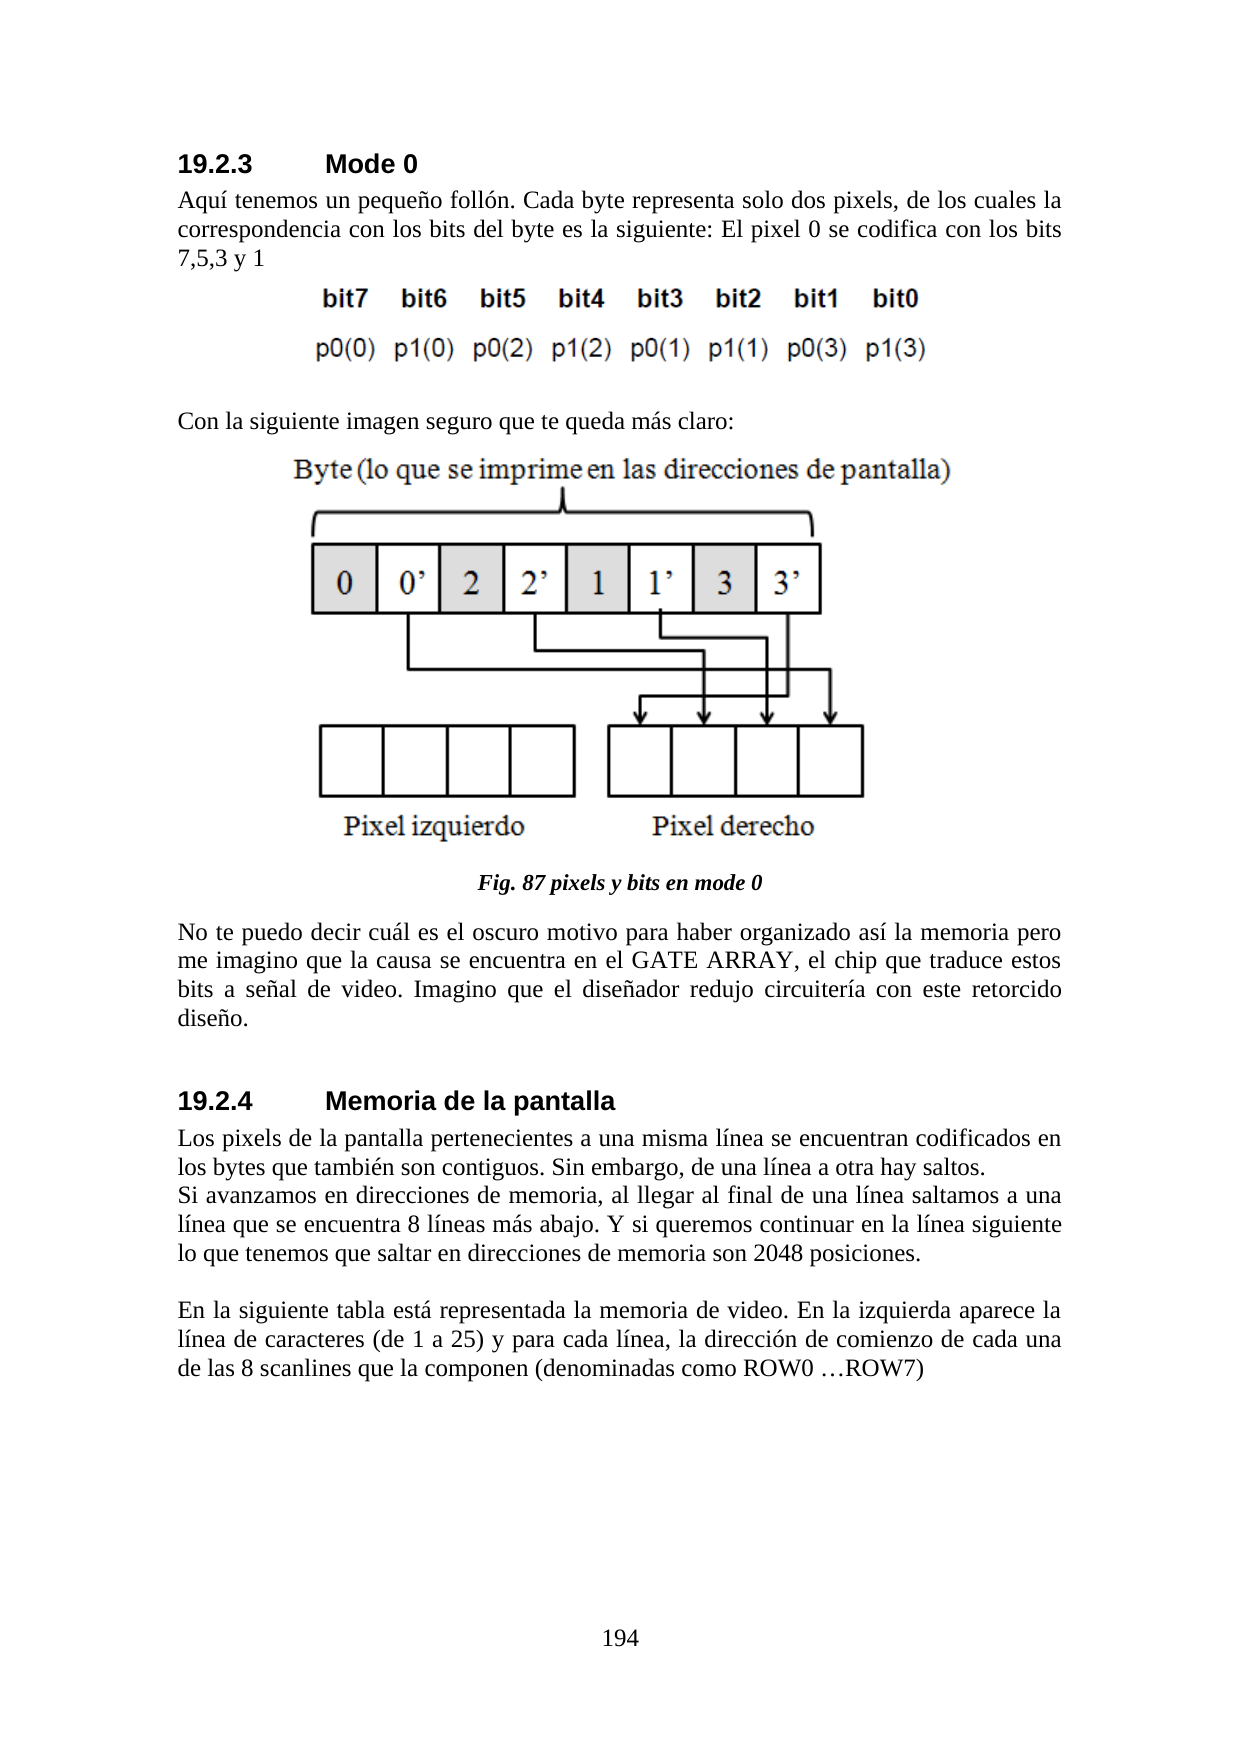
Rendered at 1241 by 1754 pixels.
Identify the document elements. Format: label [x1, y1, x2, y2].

picture [267, 435, 974, 870]
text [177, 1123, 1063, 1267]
picture [300, 271, 940, 378]
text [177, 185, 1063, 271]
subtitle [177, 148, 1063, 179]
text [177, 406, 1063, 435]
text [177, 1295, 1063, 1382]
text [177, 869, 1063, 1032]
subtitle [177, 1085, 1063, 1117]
